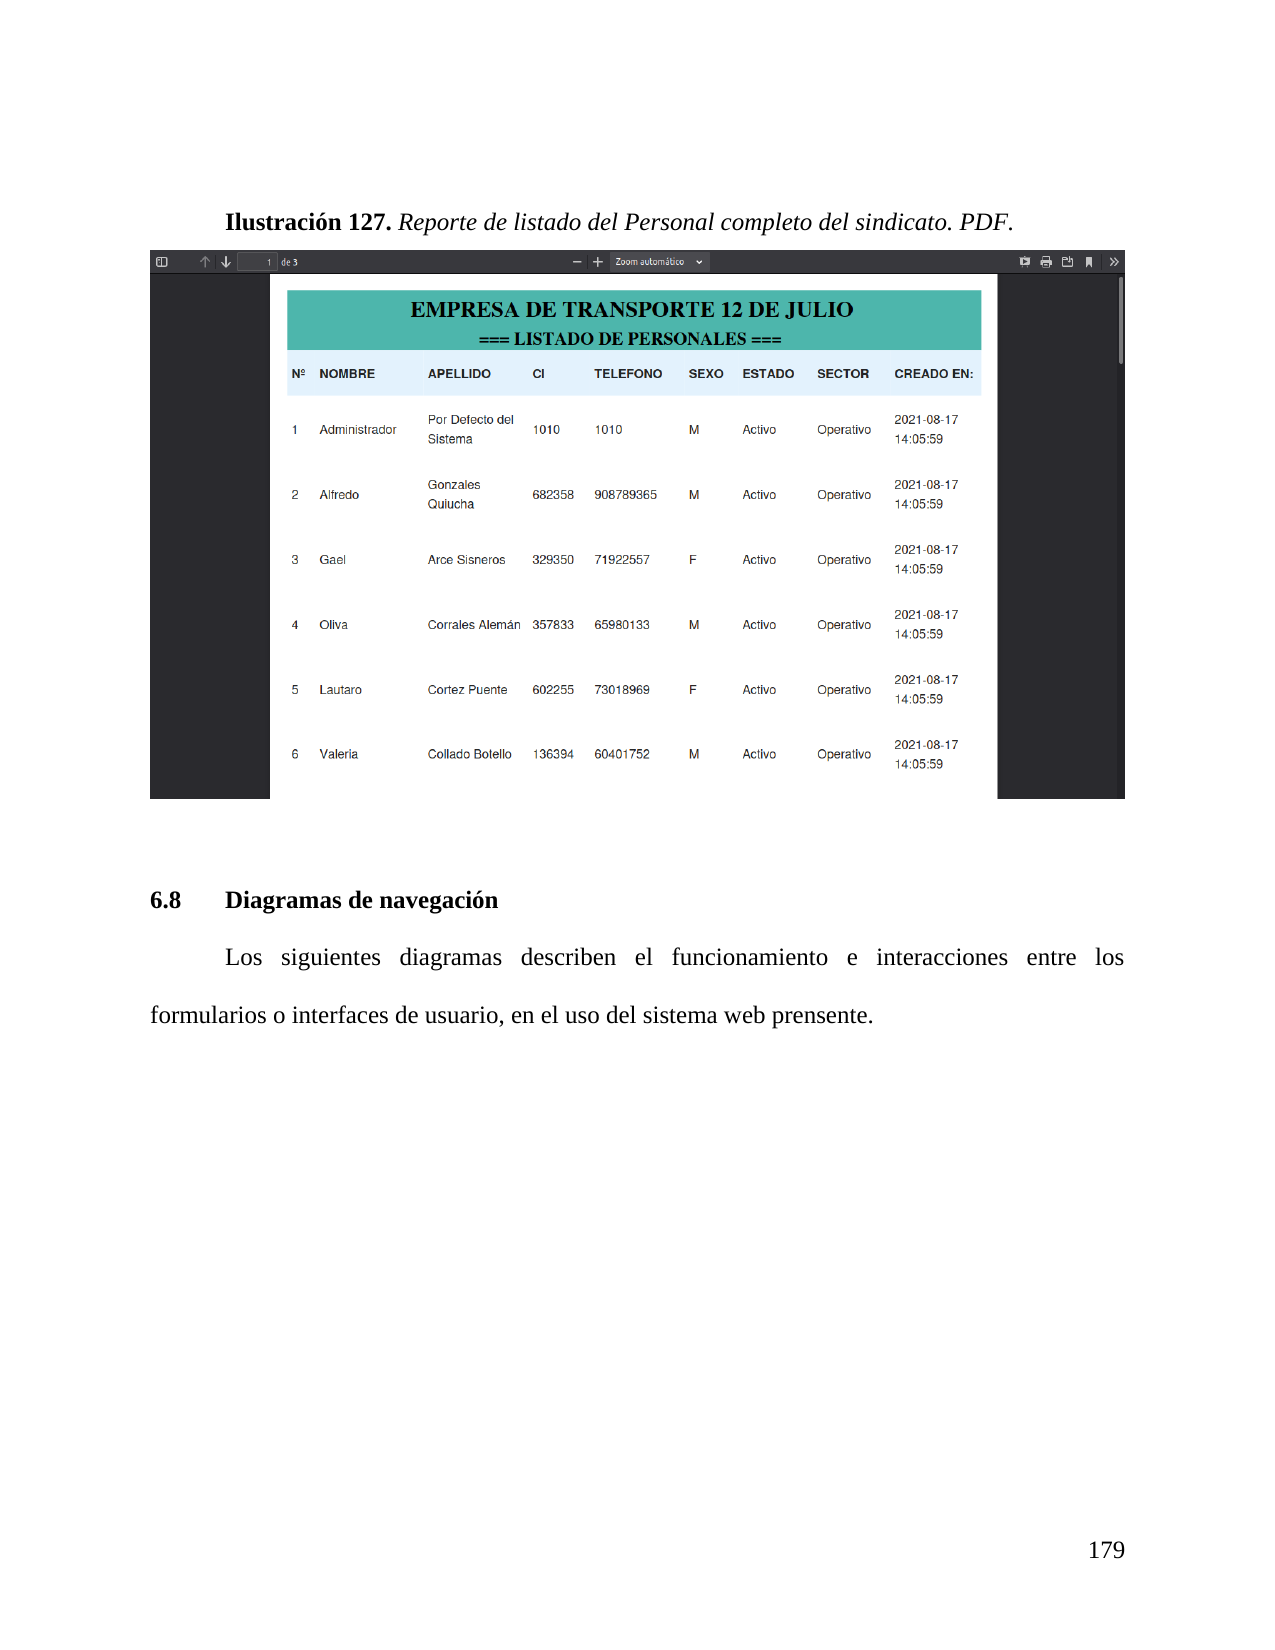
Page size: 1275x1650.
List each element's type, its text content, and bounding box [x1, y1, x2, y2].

subtitle Diagramas de navegación [150, 885, 1125, 914]
text Los siguientes diagramas describen el funcionamiento e interacciones entre los formularios o interfaces de usuario, en el uso del sistema web prensente. [150, 942, 1125, 1029]
text Ilustración 127. Reporte de listado del Personal completo del sindicato. PDF. [150, 207, 1125, 236]
picture [150, 250, 1125, 799]
